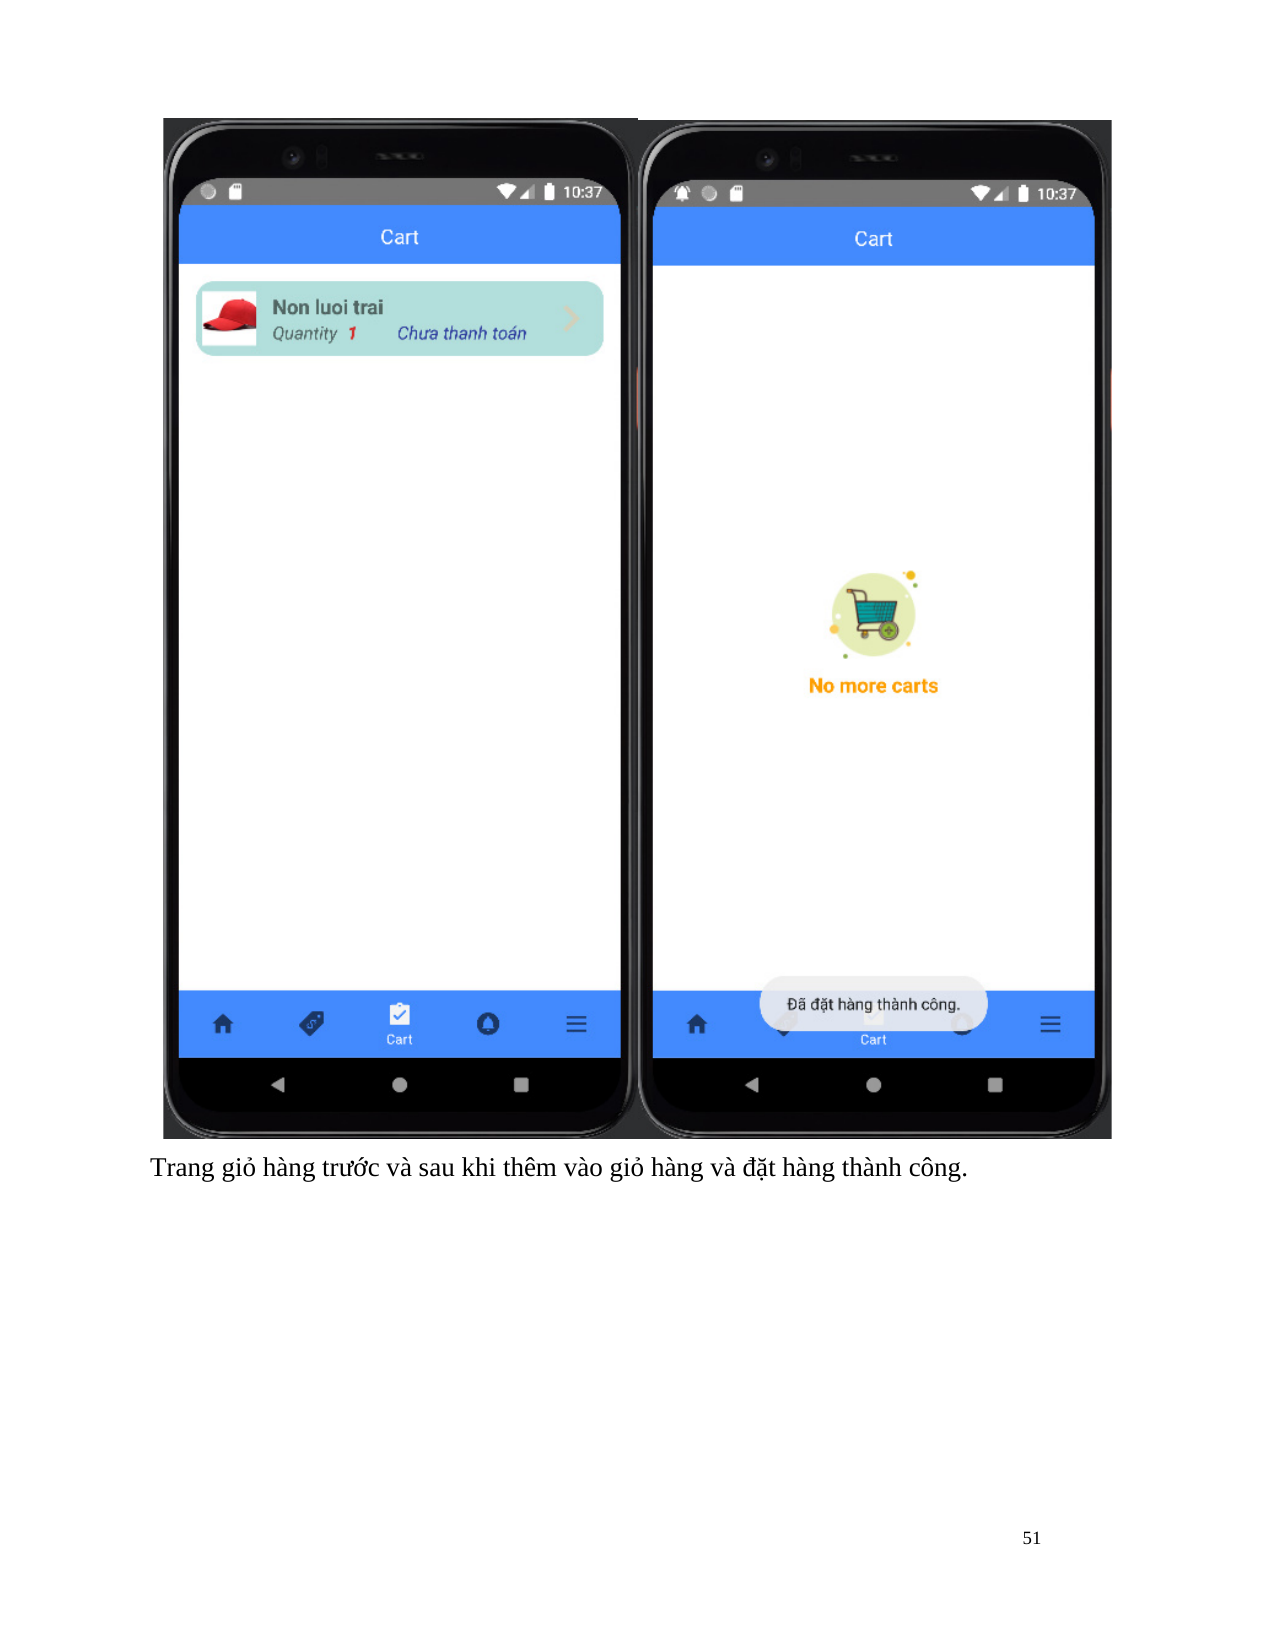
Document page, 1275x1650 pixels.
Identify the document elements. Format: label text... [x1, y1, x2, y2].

text Trang giỏ hàng trước và sau khi thêm vào giỏ hàng và đặt hàng thành công. [150, 1151, 1125, 1182]
picture [163, 118, 1112, 1139]
